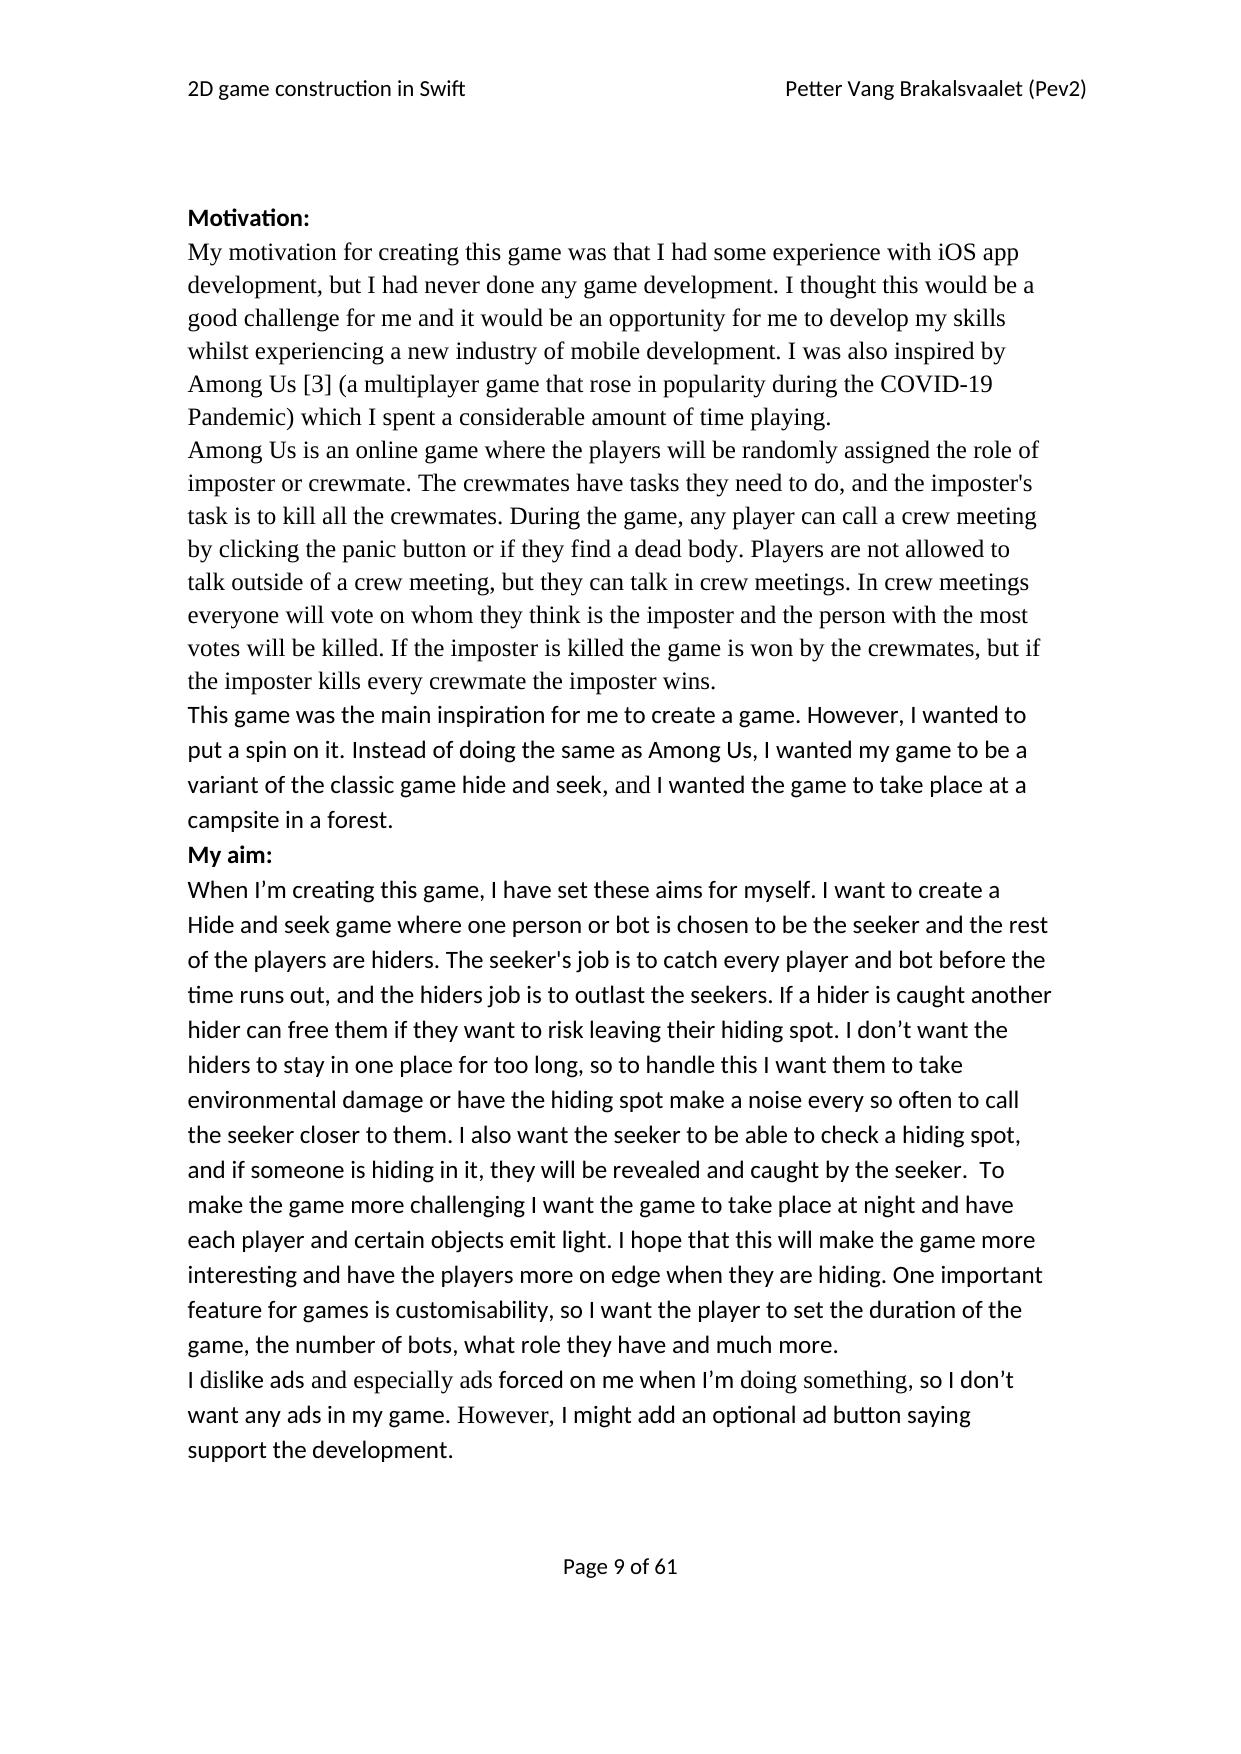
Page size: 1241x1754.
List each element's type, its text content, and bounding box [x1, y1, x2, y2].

text My aim: [187, 839, 1053, 870]
text My motivation for creating this game was that I had some experience with iOS app development, but I had never done any game development. I thought this would be a good challenge for me and it would be an opportunity for me to develop my skills whilst experiencing a new industry of mobile development. I was also inspired by Among Us (a multiplayer game that rose in popularity during the COVID-19 Pandemic) which I spent a considerable amount of time playing. [187, 237, 1053, 431]
text Motivation: [187, 202, 1053, 232]
text Among Us is an online game where the players will be randomly assigned the role of imposter or crewmate. The crewmates have tasks they need to do, and the imposter's task is to kill all the crewmates. During the game, any player can call a crew meeting by clicking the panic button or if they find a dead body. Players are not allowed to talk outside of a crew meeting, but they can talk in crew meetings. In crew meetings everyone will vote on whom they think is the imposter and the person with the most votes will be killed. If the imposter is killed the game is won by the crewmates, but if the imposter kills every crewmate the imposter wins. [187, 435, 1053, 695]
text I dislike ads and especially ads forced on me when I’m doing something, so I don’t want any ads in my game. However, I might add an optional ad button saying support the development. [187, 1364, 1053, 1465]
text This game was the main inspiration for me to create a game. However, I wanted to put a spin on it. Instead of doing the same as Among Us, I wanted my game to be a variant of the classic game hide and seek, and I wanted the game to take place at a campsite in a forest. [187, 699, 1053, 835]
text When I’m creating this game, I have set these aims for myself. I want to create a Hide and seek game where one person or bot is chosen to be the seeker and the rest of the players are hiders. The seeker's job is to catch every player and bot before the time runs out, and the hiders job is to outlast the seekers. If a hider is caught another hider can free them if they want to risk leaving their hiding spot. I don’t want the hiders to stay in one place for too long, so to handle this I want them to take environmental damage or have the hiding spot make a noise every so often to call the seeker closer to them. I also want the seeker to be able to check a hiding spot, and if someone is hiding in it, they will be revealed and caught by the seeker. To make the game more challenging I want the game to take place at night and have each player and certain objects emit light. I hope that this will make the game more interesting and have the players more on edge when they are hiding. One important feature for games is customisability, so I want the player to set the duration of the game, the number of bots, what role they have and much more. [187, 874, 1053, 1360]
